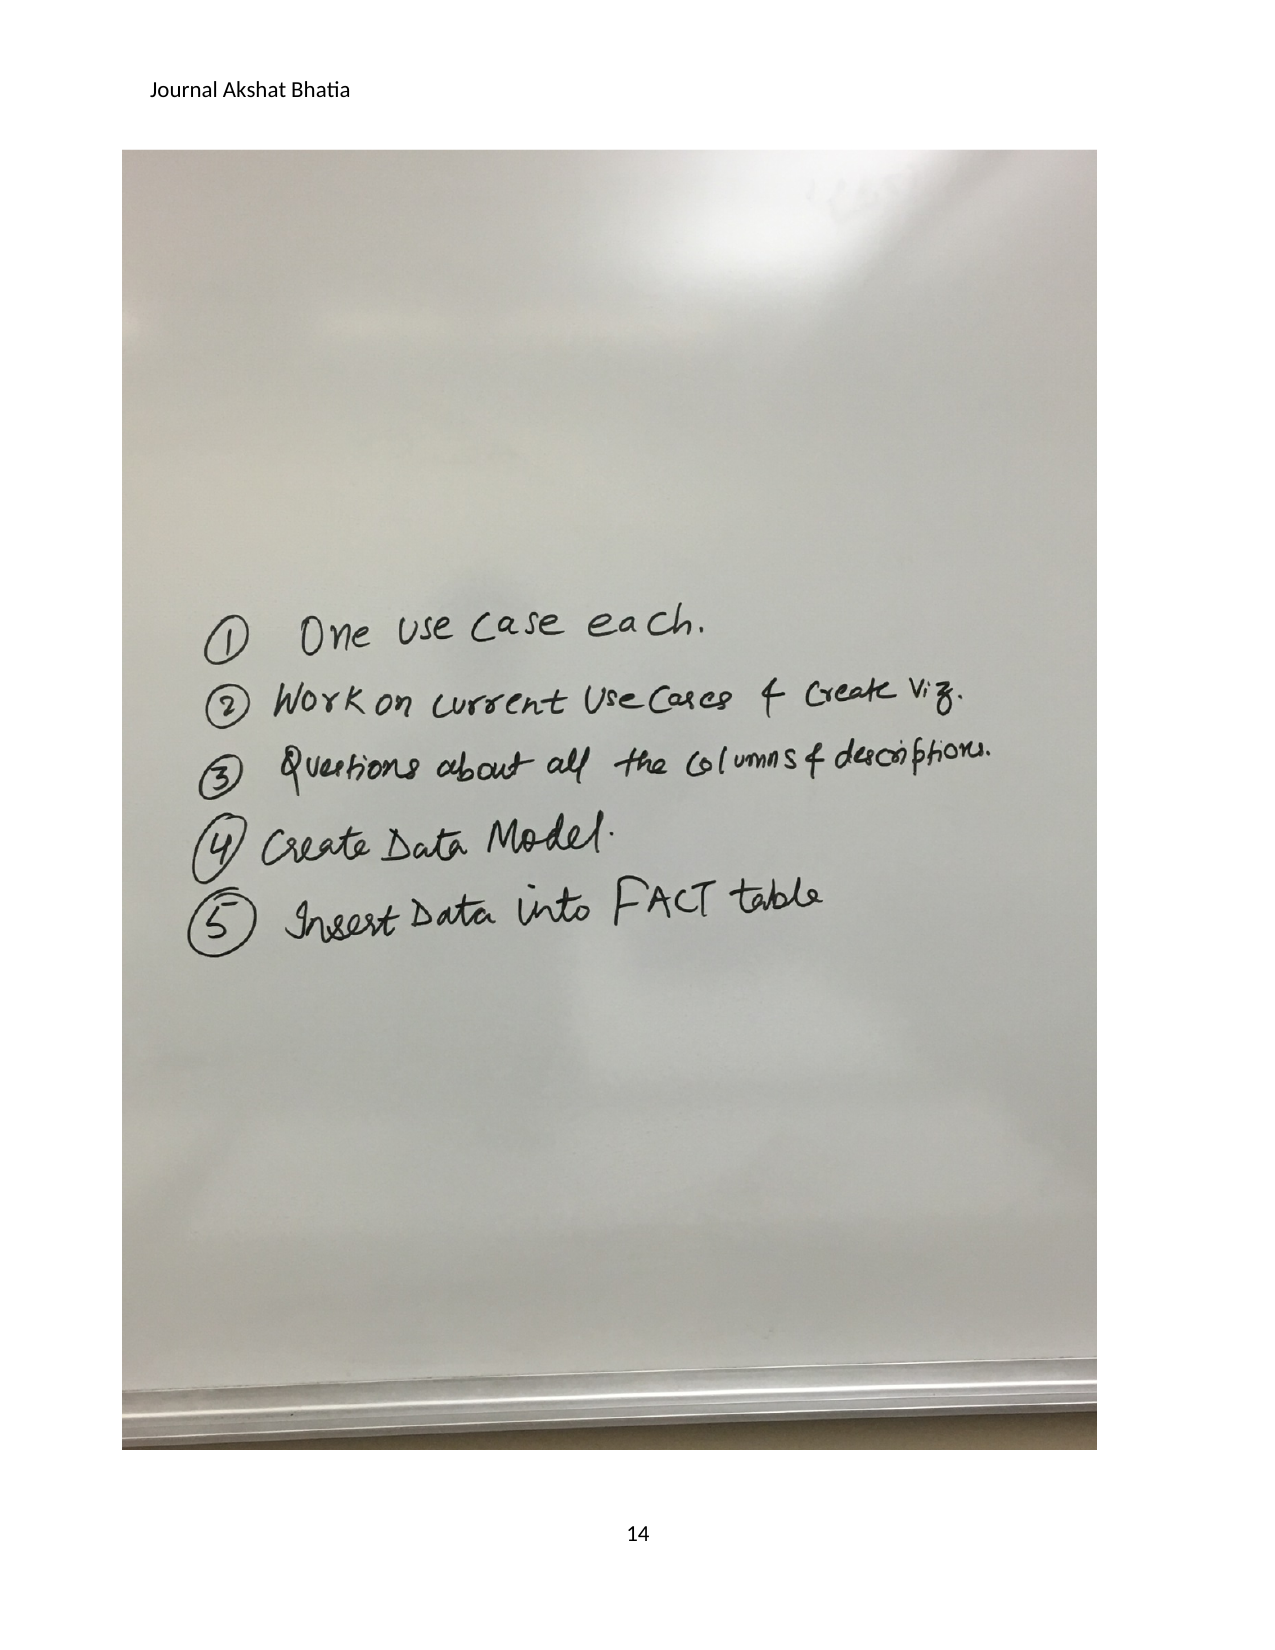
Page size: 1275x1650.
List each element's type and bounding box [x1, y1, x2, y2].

picture [123, 151, 1097, 1448]
